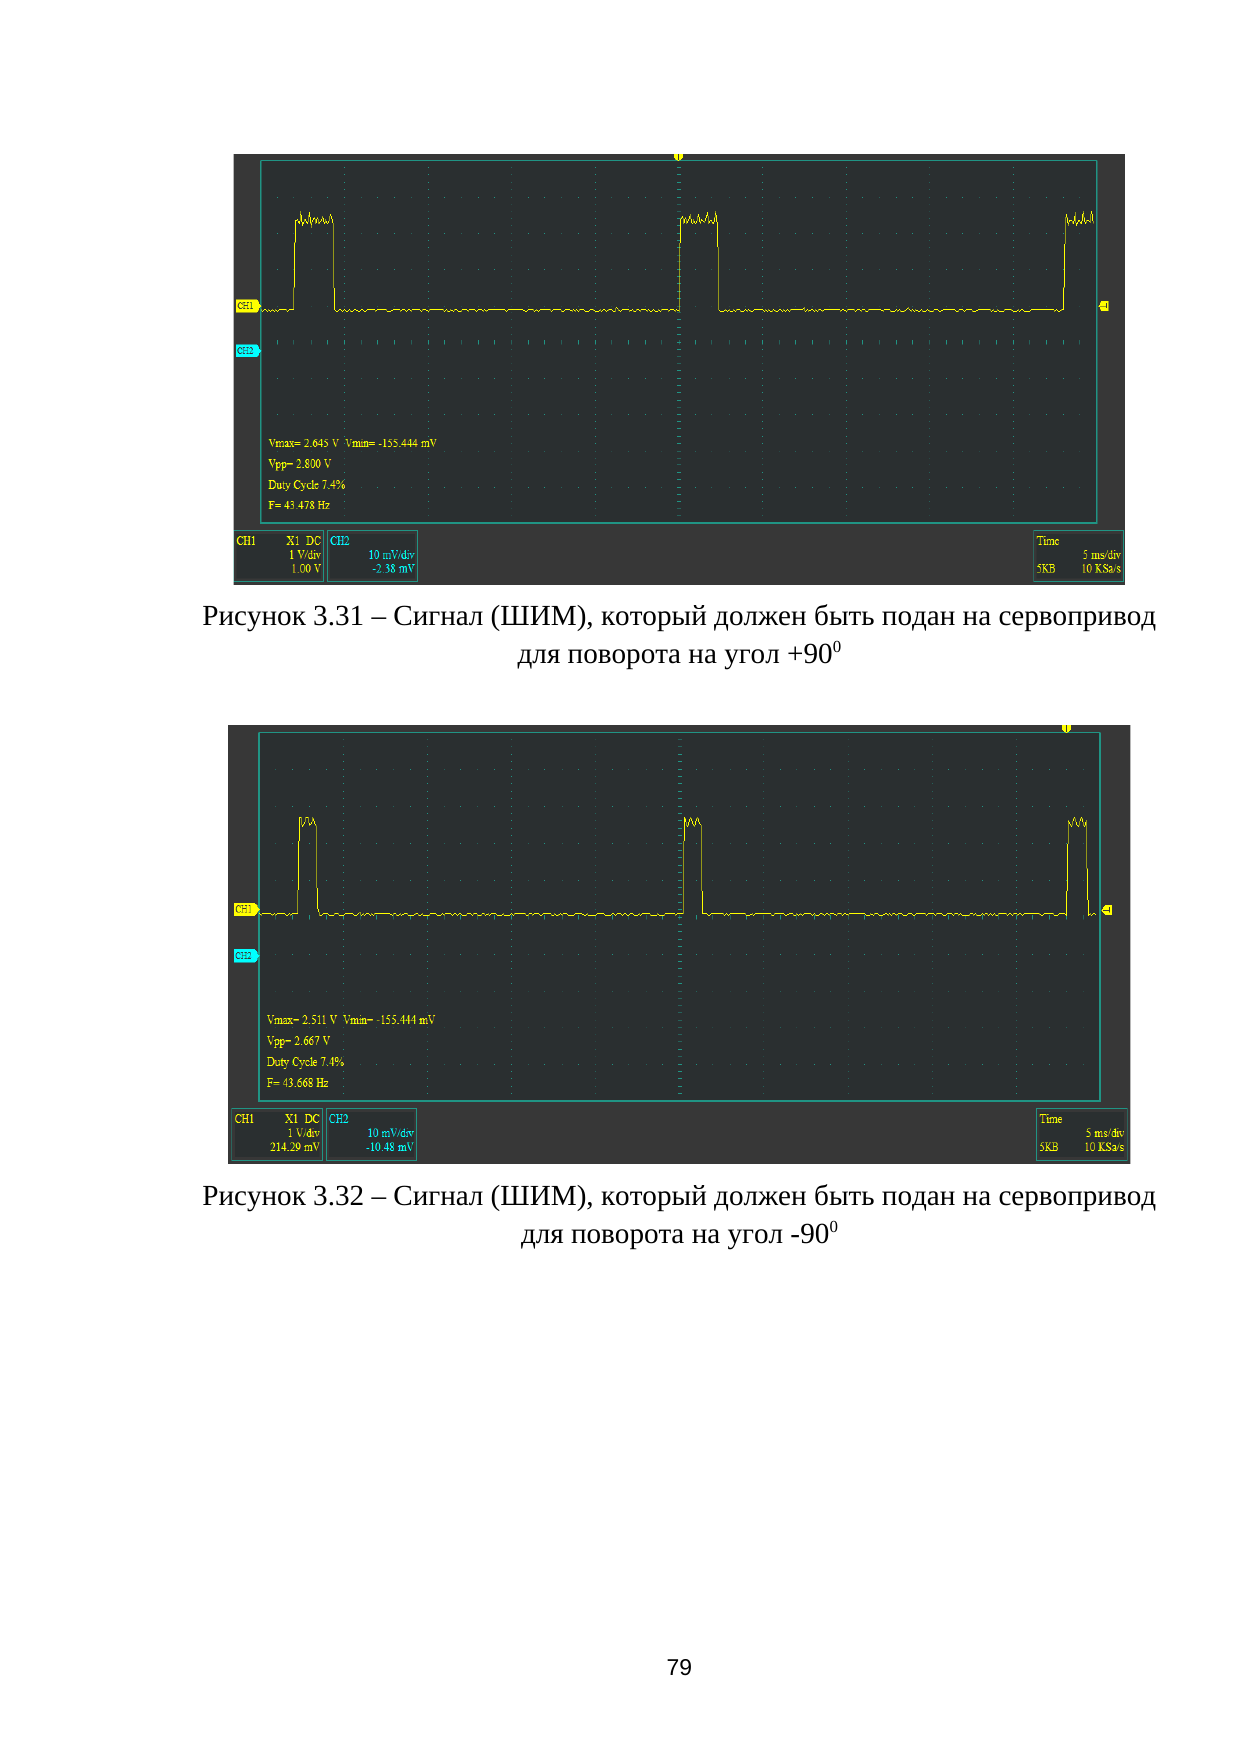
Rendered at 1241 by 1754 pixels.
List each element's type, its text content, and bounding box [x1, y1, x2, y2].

picture [233, 154, 1125, 585]
text Рисунок 3.32 – Сигнал (ШИМ), который должен быть подан на сервопривод для поворота на угол -900 [177, 1178, 1181, 1250]
text Рисунок 3.31 – Сигнал (ШИМ), который должен быть подан на сервопривод для поворота на угол +900 [177, 598, 1181, 670]
picture [228, 725, 1131, 1164]
